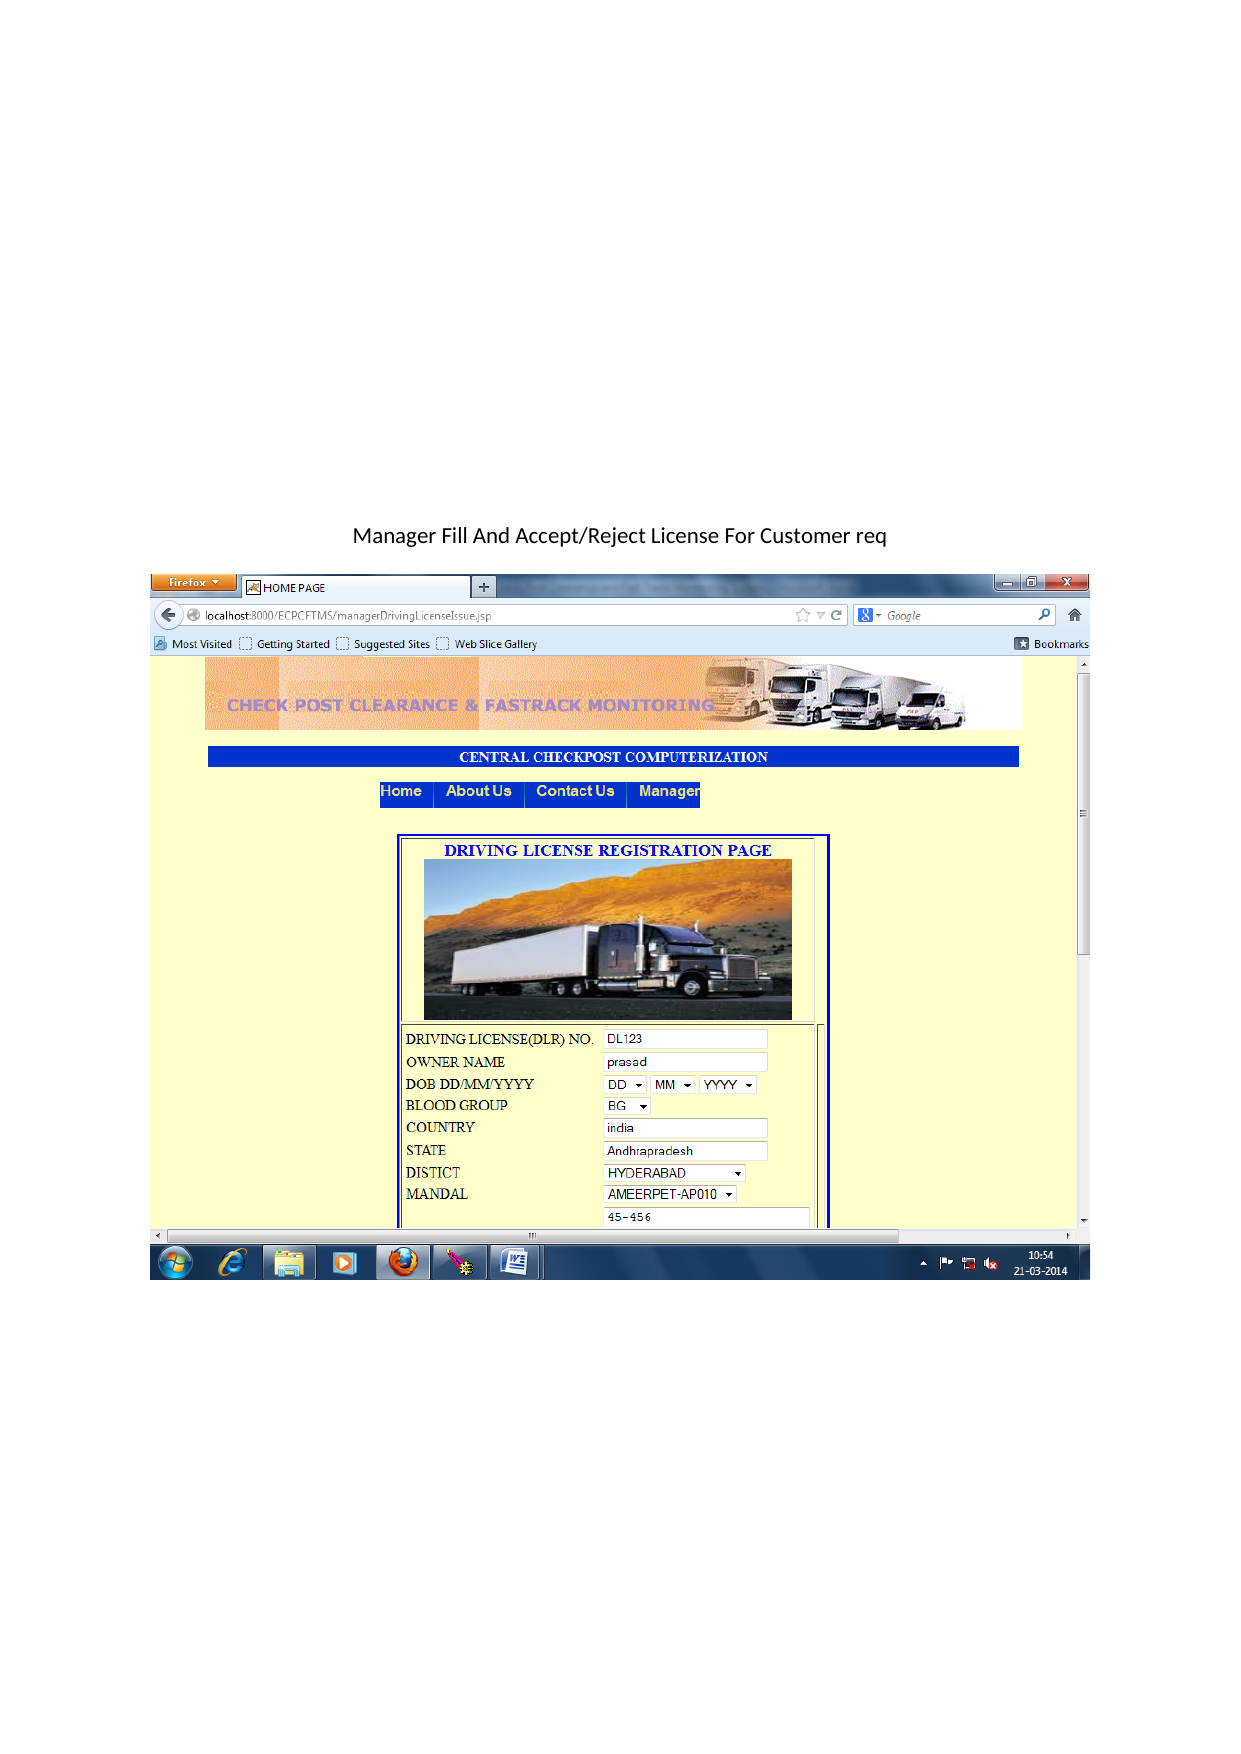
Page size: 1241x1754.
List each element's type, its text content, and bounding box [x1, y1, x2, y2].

text Manager Fill And Accept/Reject License For Customer req [150, 521, 1090, 549]
picture [150, 574, 1091, 1280]
